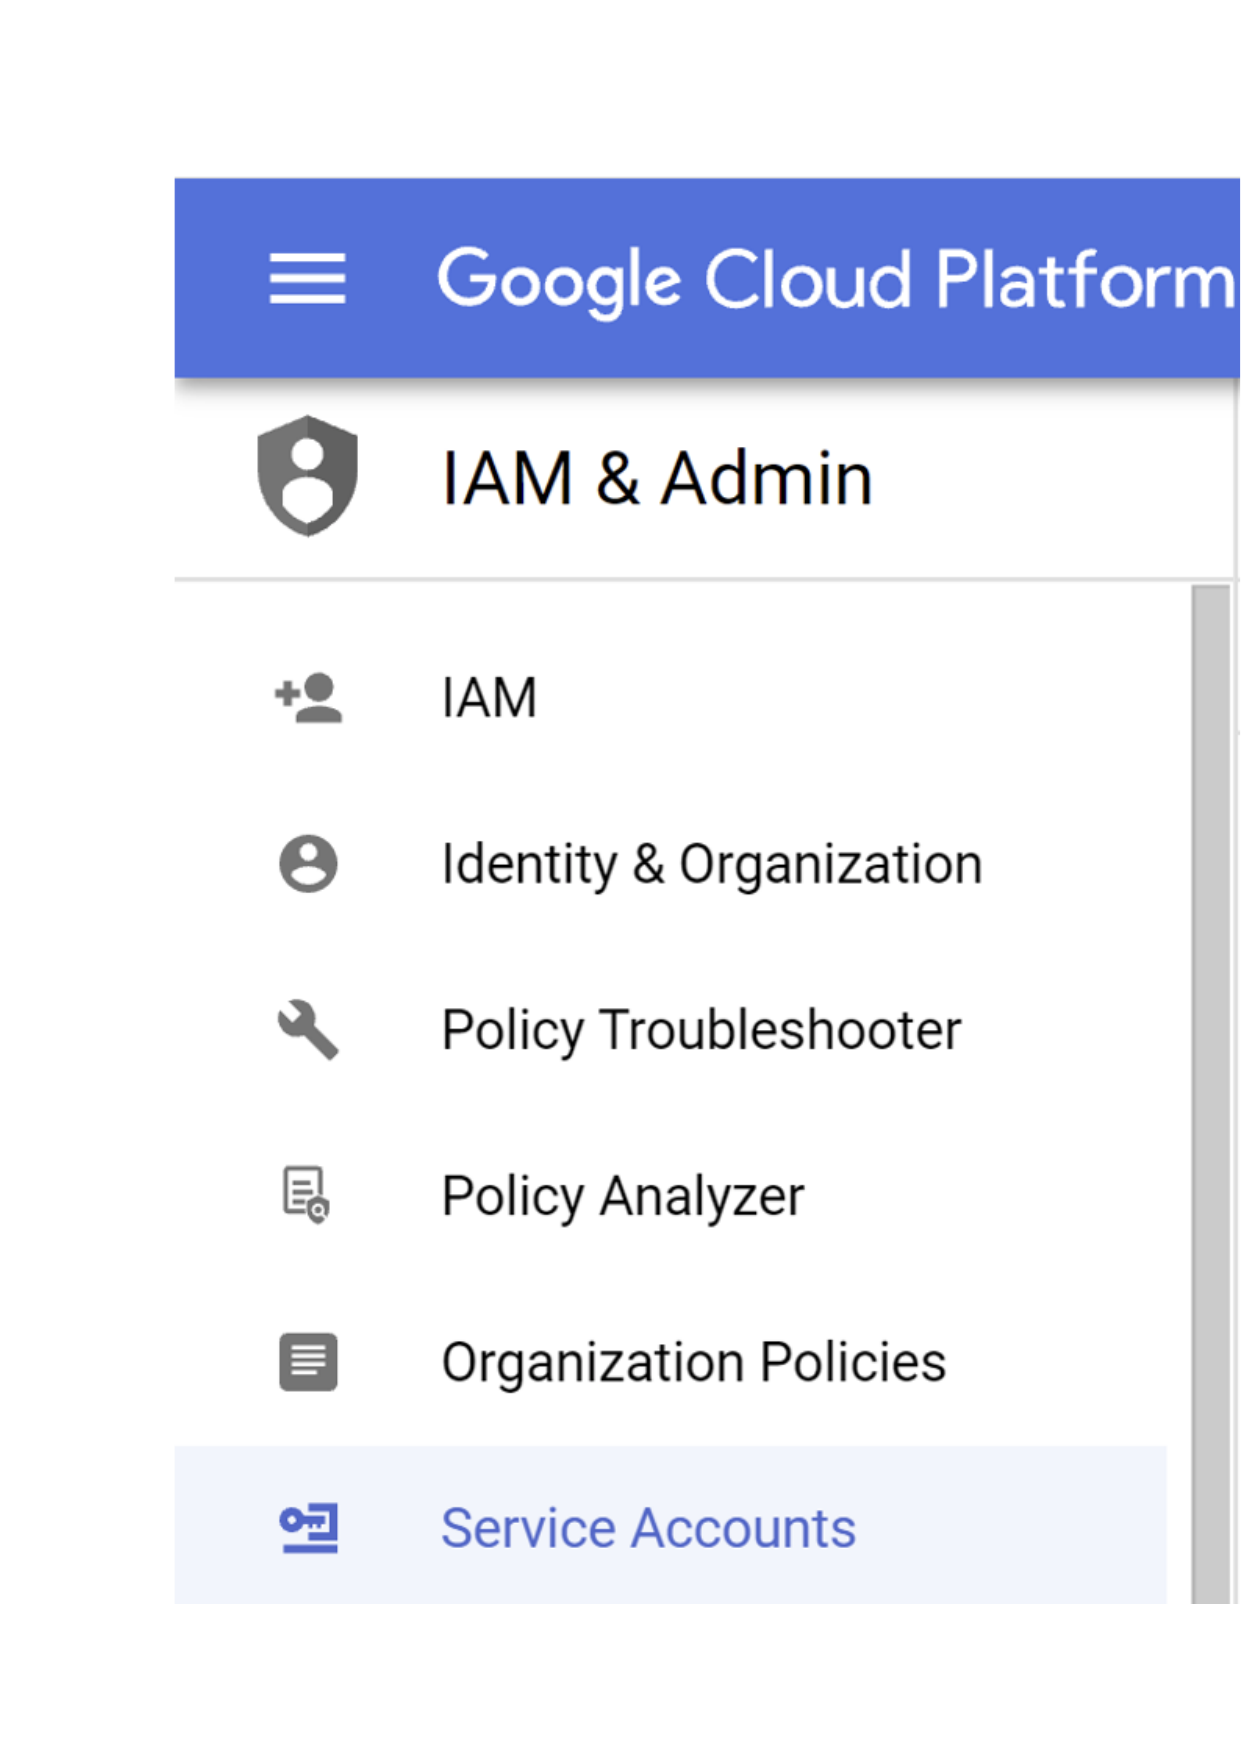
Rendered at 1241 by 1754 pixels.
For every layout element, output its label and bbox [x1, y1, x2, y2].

picture [150, 150, 1241, 1604]
